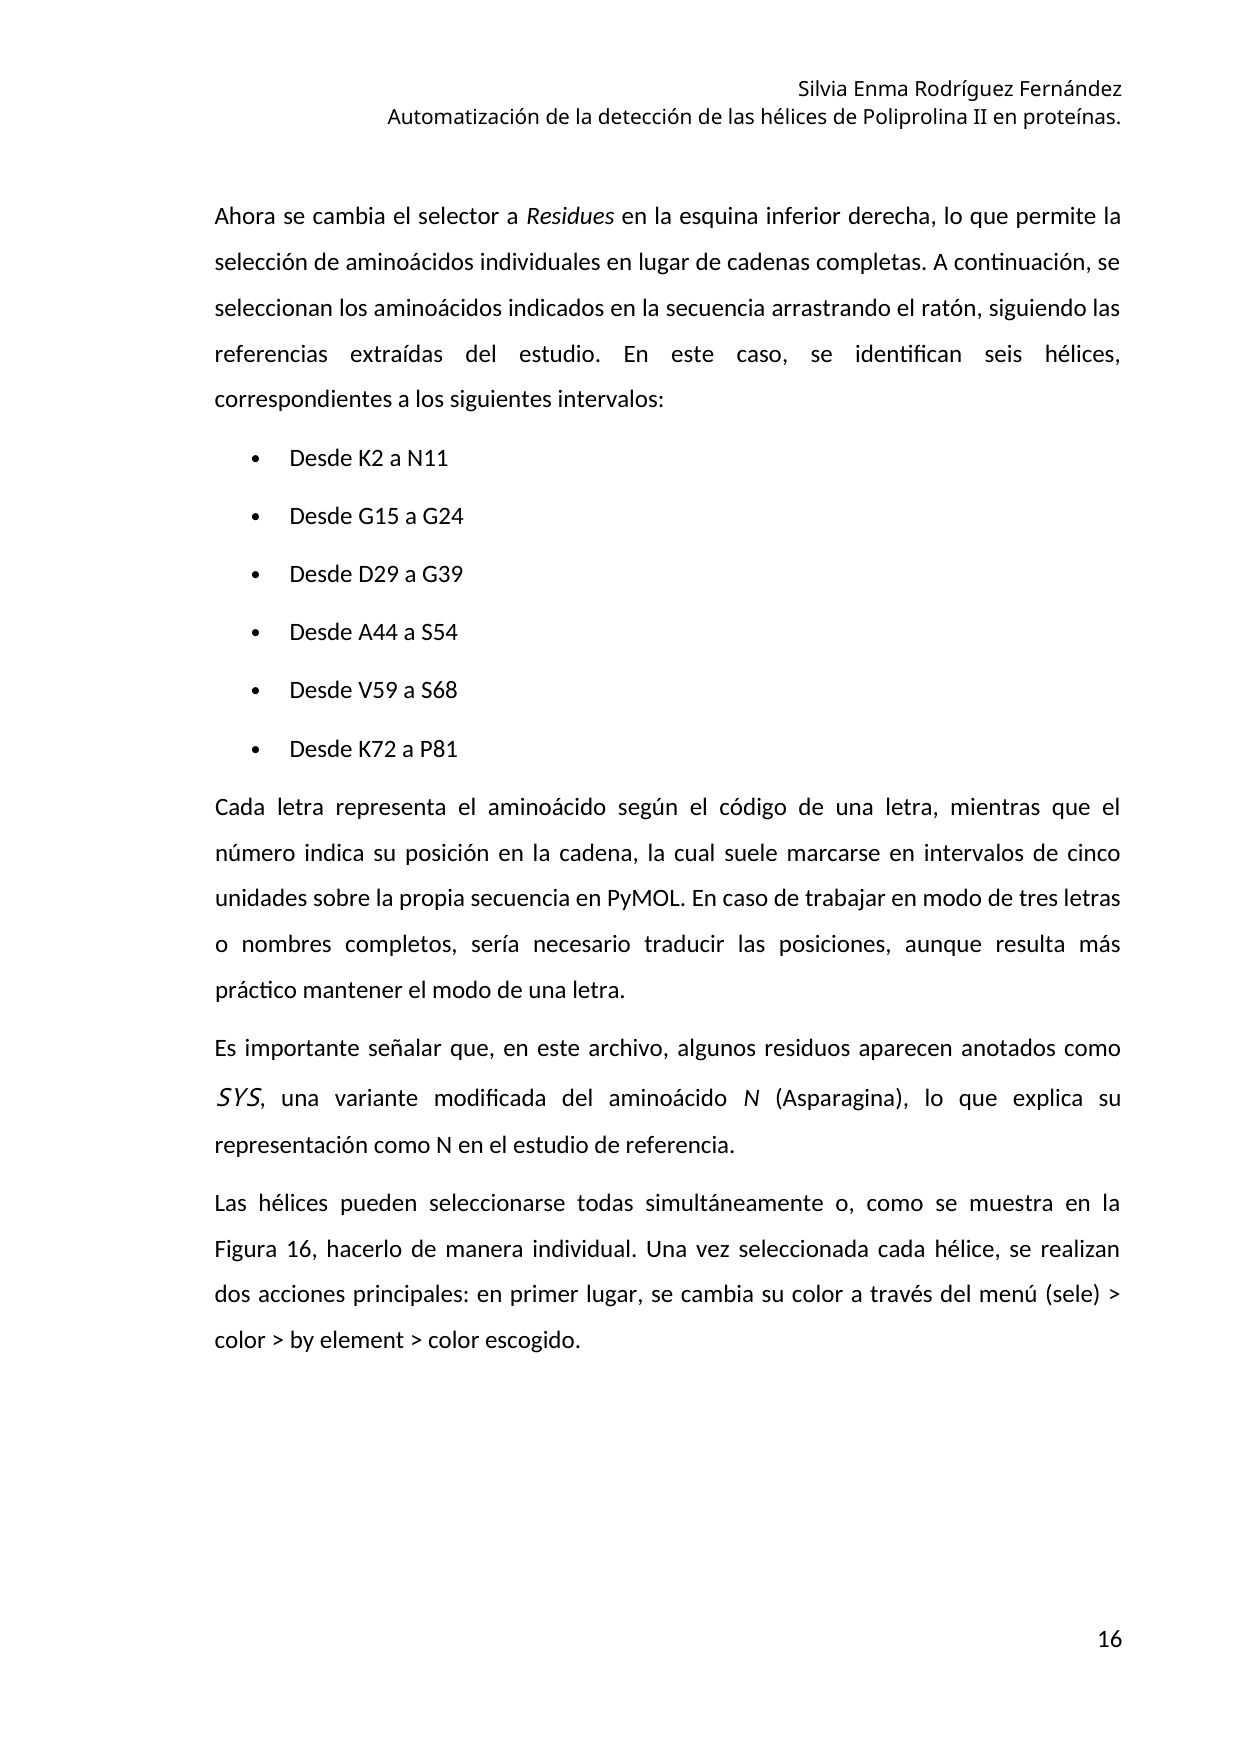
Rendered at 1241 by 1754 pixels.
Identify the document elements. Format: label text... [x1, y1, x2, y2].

list Desde D29 a G39 [252, 558, 1122, 589]
text Ahora se cambia el selector a Residues en la esquina inferior derecha, lo que permite la selección de aminoácidos individuales en lugar de cadenas completas. A continuación, se seleccionan los aminoácidos indicados en la secuencia arrastrando el ratón, siguiendo las referencias extraídas del estudio. En este caso, se identifican seis hélices, correspondientes a los siguientes intervalos: [214, 201, 1122, 414]
text Las hélices pueden seleccionarse todas simultáneamente o, como se muestra en la Figura 16, hacerlo de manera individual. Una vez seleccionada cada hélice, se realizan dos acciones principales: en primer lugar, se cambia su color a través del menú (sele) > color > by element > color escogido. [214, 1187, 1122, 1355]
list Desde V59 a S68 [252, 674, 1122, 705]
text Cada letra representa el aminoácido según el código de una letra, mientras que el número indica su posición en la cadena, la cual suele marcarse en intervalos de cinco unidades sobre la propia secuencia en PyMOL. En caso de trabajar en modo de tres letras o nombres completos, sería necesario traducir las posiciones, aunque resulta más práctico mantener el modo de una letra. [215, 791, 1122, 1004]
list Desde K2 a N11 [252, 442, 1122, 472]
text Es importante señalar que, en este archivo, algunos residuos aparecen anotados como SYS, una variante modificada del aminoácido N (Asparagina), lo que explica su representación como N en el estudio de referencia. [214, 1032, 1122, 1159]
list Desde G15 a G24 [252, 500, 1122, 530]
list Desde A44 a S54 [252, 616, 1122, 647]
list Desde K72 a P81 [252, 733, 1122, 763]
